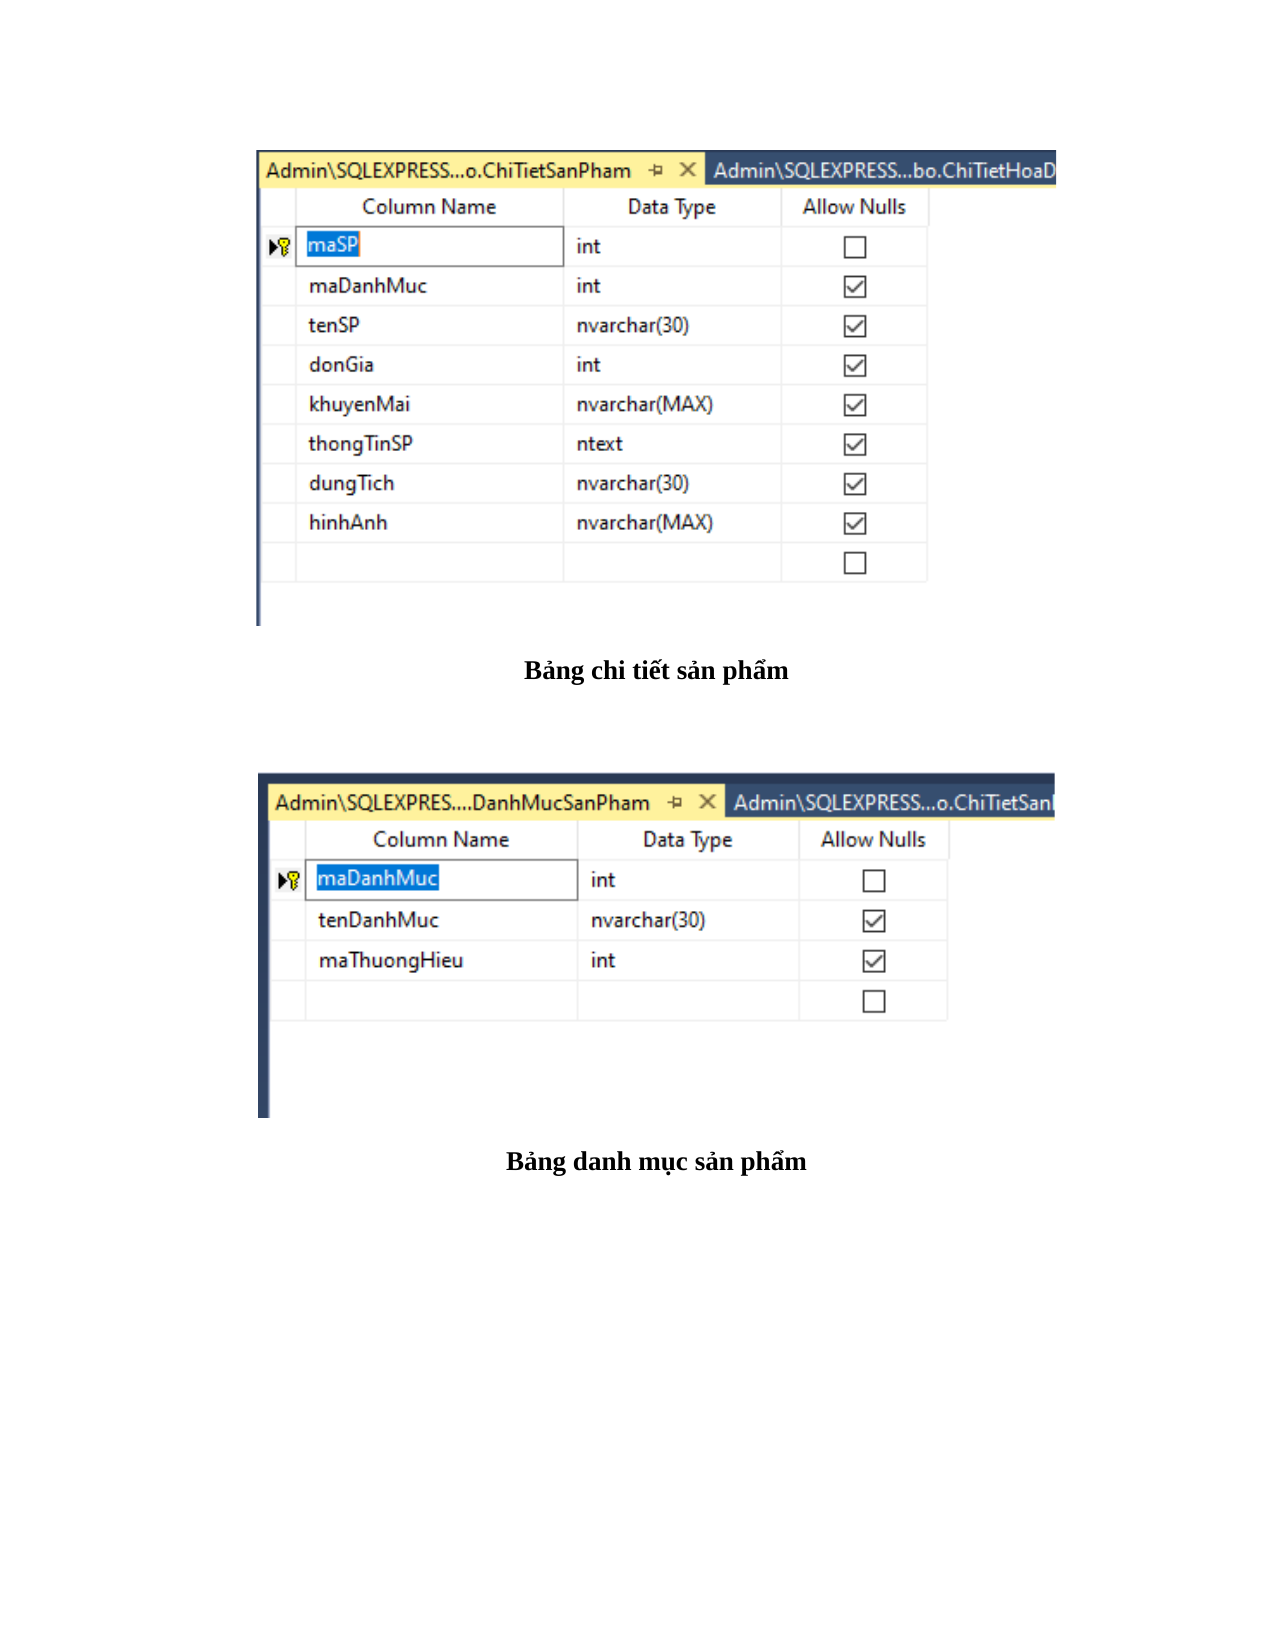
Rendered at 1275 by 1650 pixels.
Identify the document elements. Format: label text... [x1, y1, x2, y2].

text Bảng danh mục sản phẩm [187, 1146, 1125, 1177]
text Bảng chi tiết sản phẩm [187, 654, 1125, 685]
picture [256, 150, 1057, 626]
picture [258, 772, 1055, 1118]
